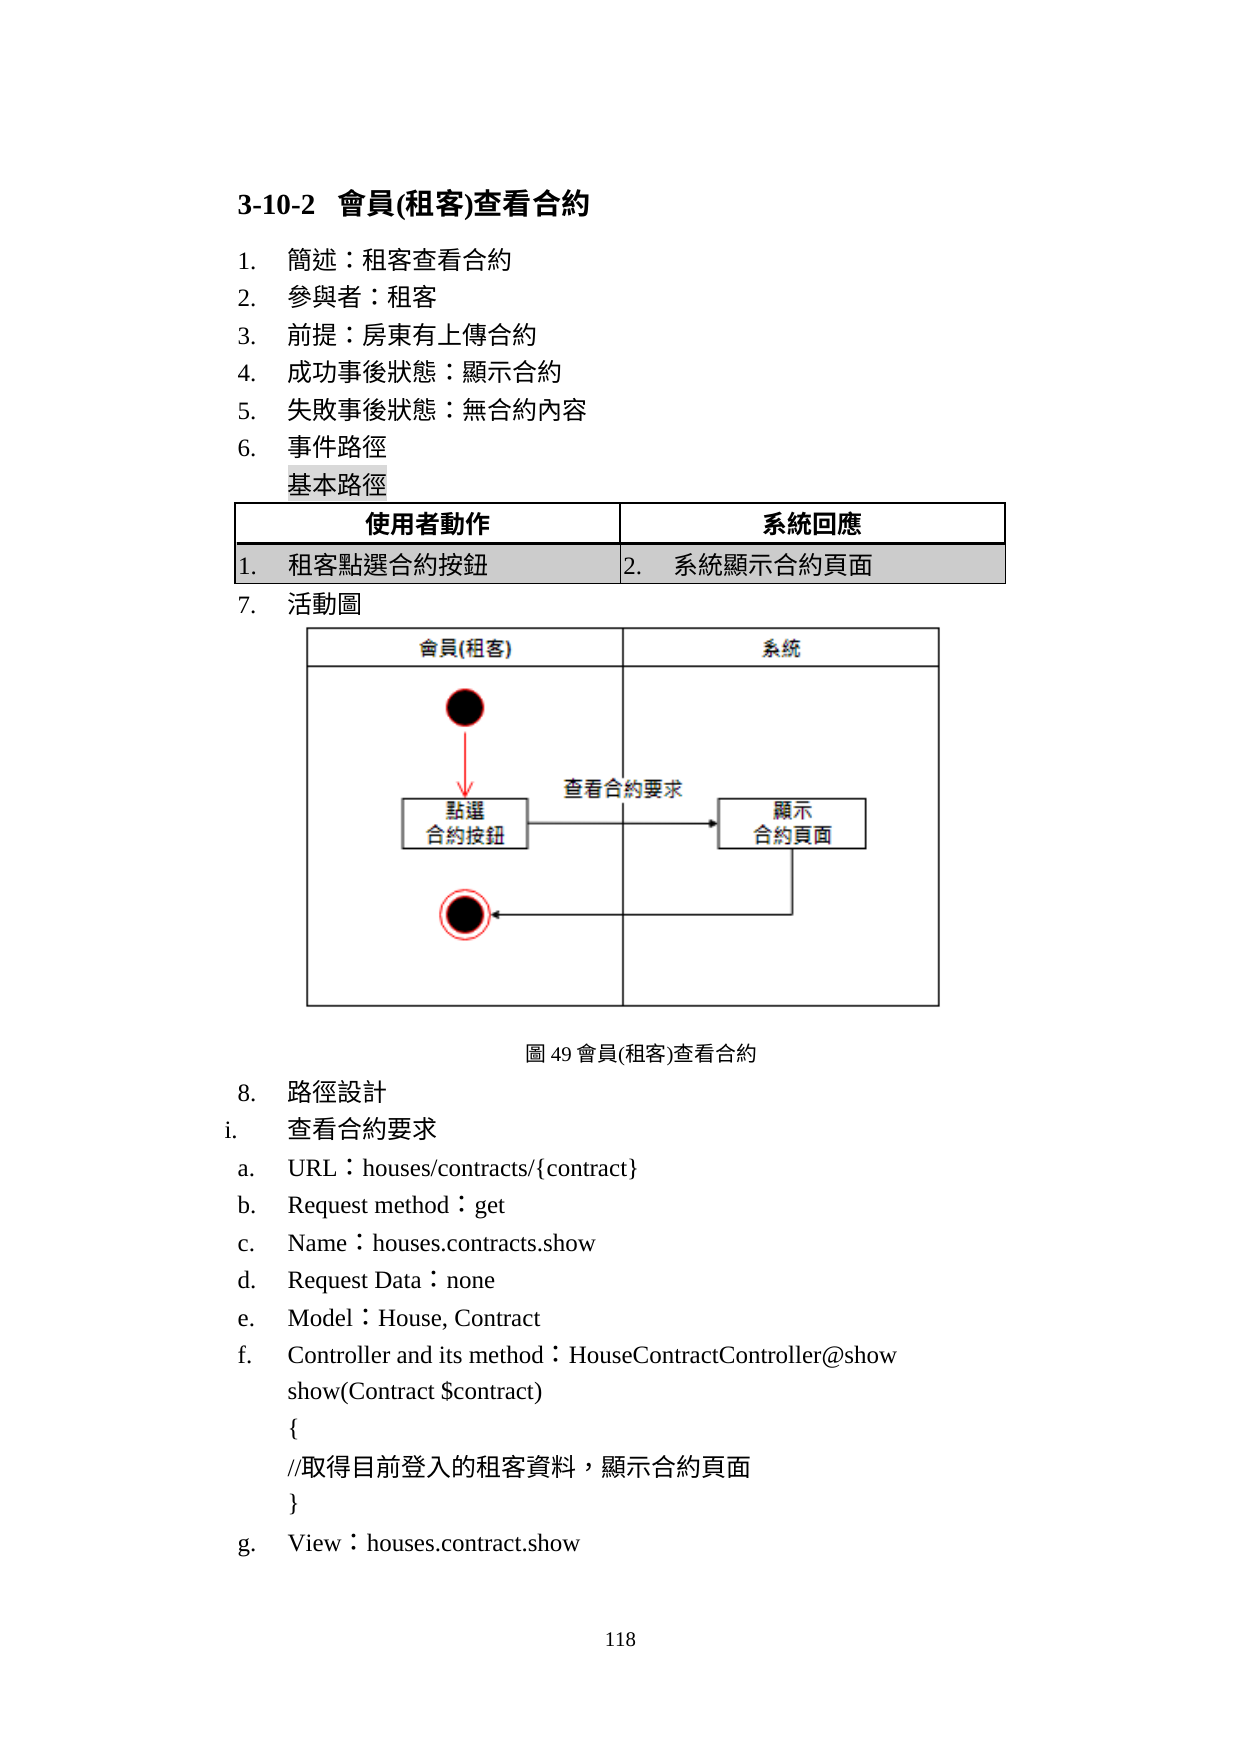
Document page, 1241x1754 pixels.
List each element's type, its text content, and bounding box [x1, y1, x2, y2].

list Name：houses.contracts.show [237, 1221, 1053, 1259]
list Request method：get [237, 1184, 1053, 1221]
list 活動圖 [237, 584, 1053, 621]
list Model：House, Contract [237, 1296, 1053, 1334]
list { [287, 1409, 1053, 1446]
list 查看合約要求 [237, 1109, 1053, 1146]
list Controller and its method：HouseContractController@show [237, 1334, 1053, 1371]
list 路徑設計 [237, 1071, 1053, 1109]
list 簡述：租客查看合約 [237, 239, 1053, 277]
list 成功事後狀態：顯示合約 [237, 352, 1053, 389]
list show(Contract $contract) [287, 1371, 1053, 1409]
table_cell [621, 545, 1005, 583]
picture [295, 621, 945, 1012]
list View：houses.contract.show [237, 1521, 1053, 1559]
list //取得目前登入的租客資料，顯示合約頁面 [287, 1446, 1053, 1484]
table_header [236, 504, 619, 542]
list 基本路徑 [287, 464, 1053, 502]
list } [287, 1484, 1053, 1521]
list 前提：房東有上傳合約 [237, 314, 1053, 352]
subtitle 會員(租客)查看合約 [237, 164, 1053, 239]
list Request Data：none [237, 1259, 1053, 1296]
list 失敗事後狀態：無合約內容 [237, 389, 1053, 427]
list 參與者：租客 [237, 277, 1053, 314]
list 事件路徑 [237, 427, 1053, 464]
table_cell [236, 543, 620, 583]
list URL：houses/contracts/{contract} [237, 1146, 1053, 1184]
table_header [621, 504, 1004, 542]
